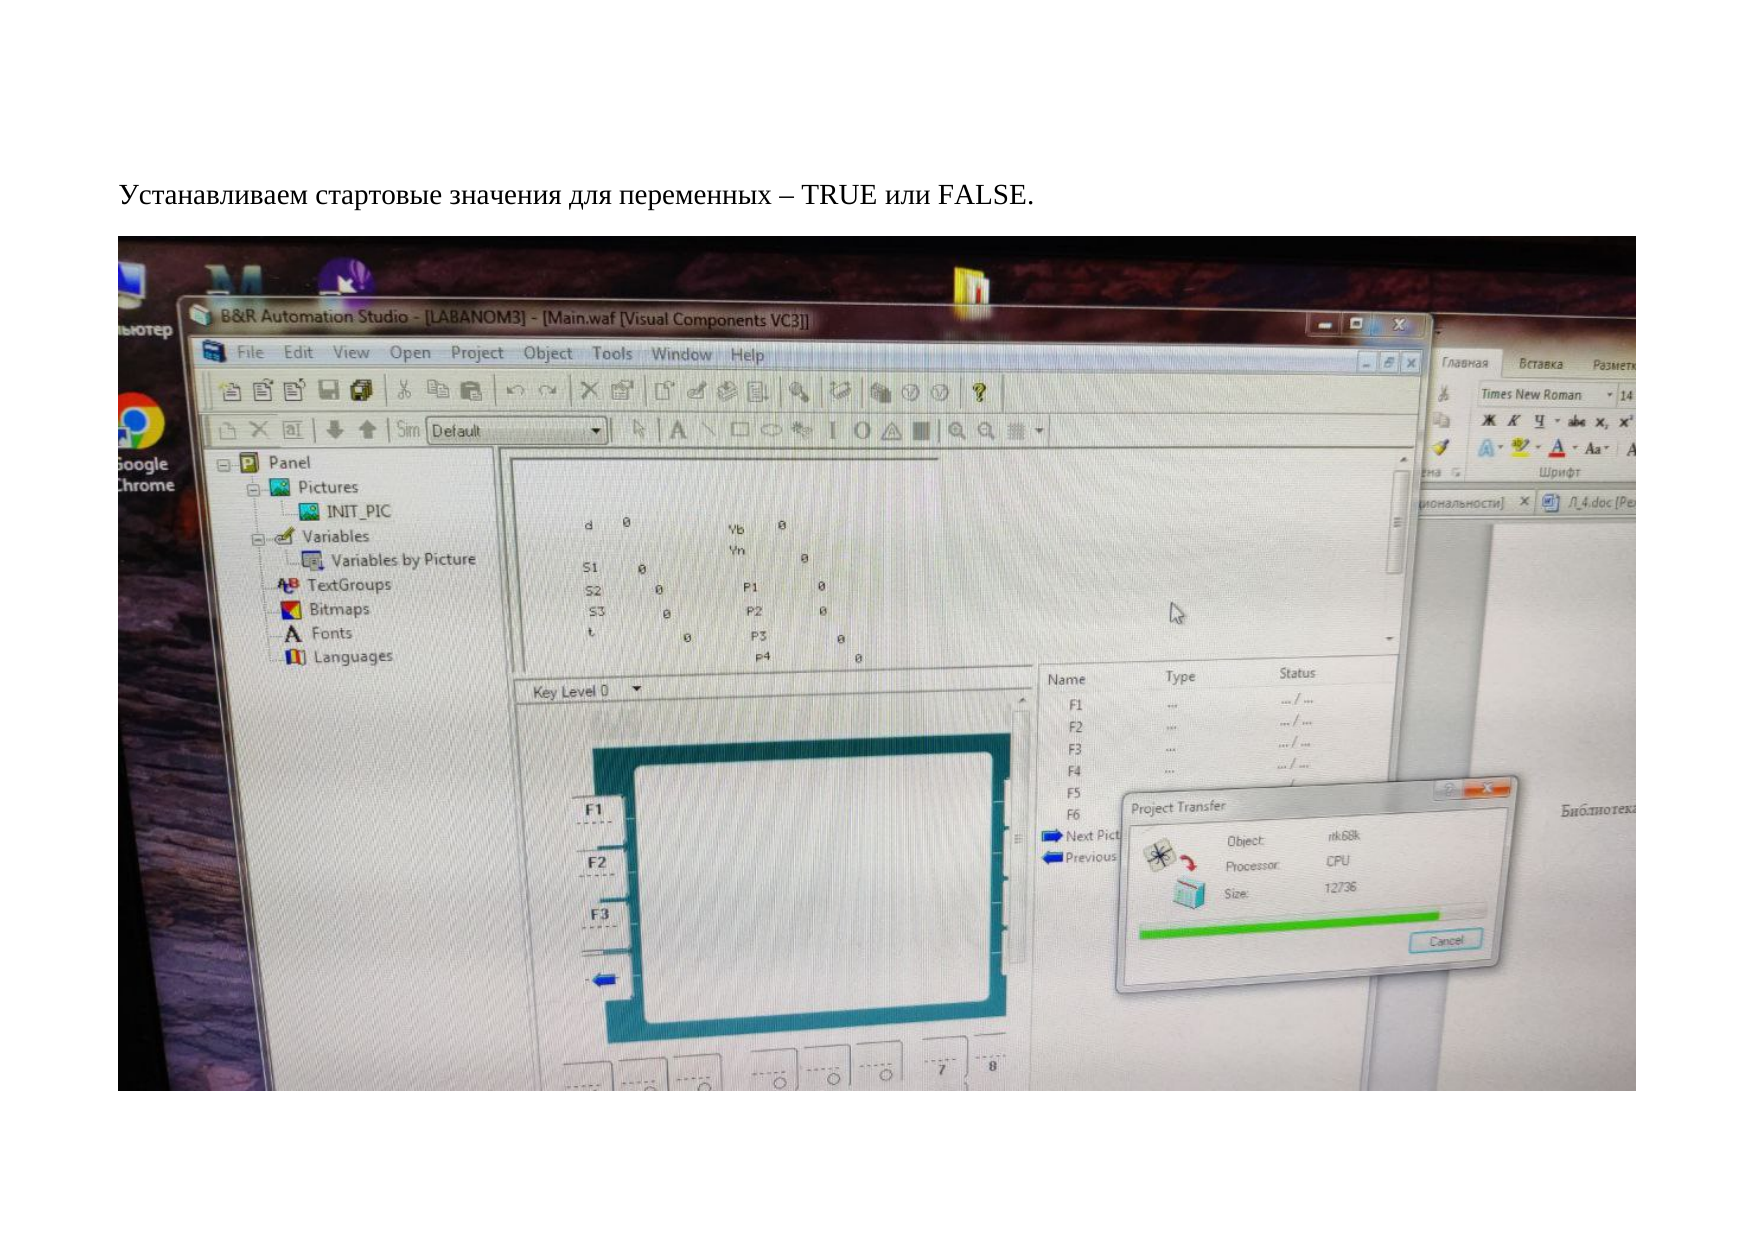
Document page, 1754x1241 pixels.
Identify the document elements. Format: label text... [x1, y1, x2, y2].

text Устанавливаем стартовые значения для переменных – TRUE или FALSE. [118, 177, 1636, 211]
picture [118, 236, 1636, 1091]
